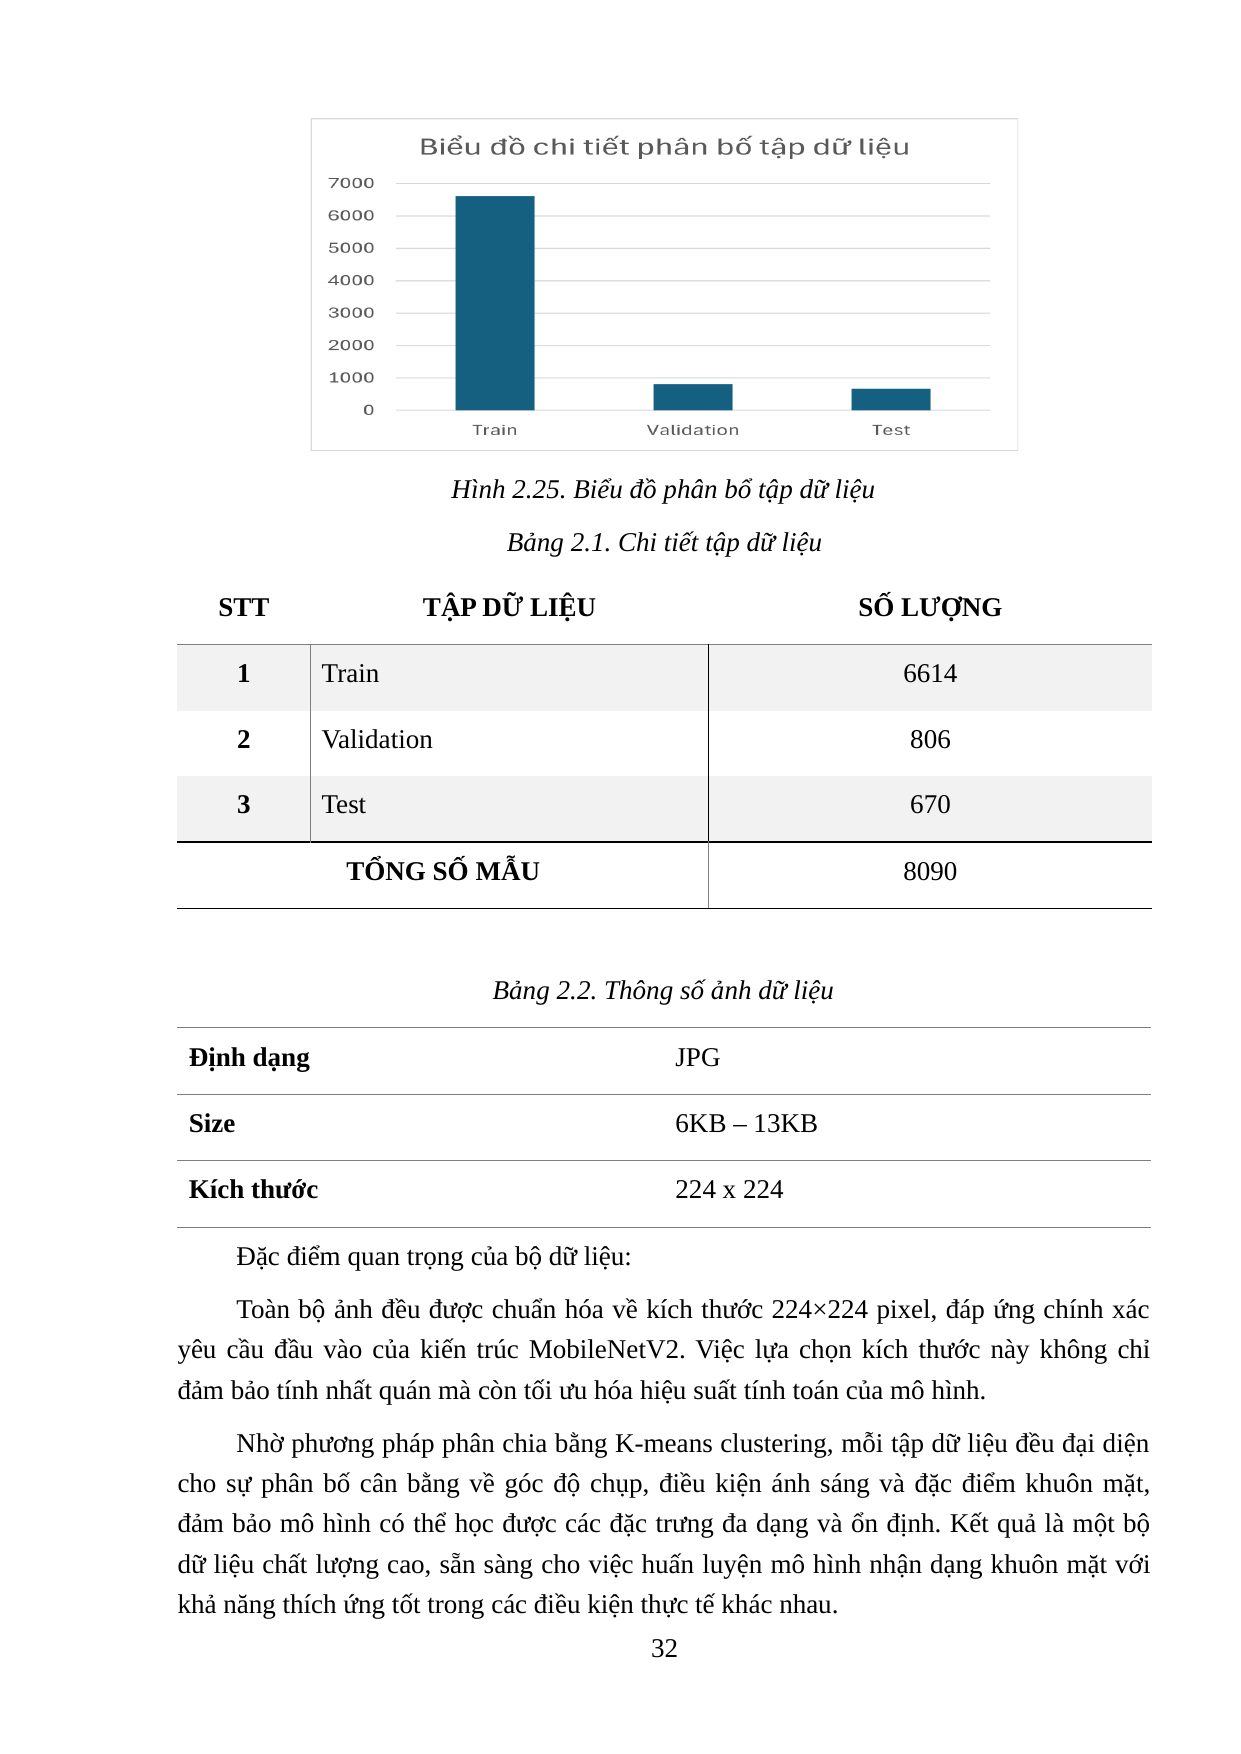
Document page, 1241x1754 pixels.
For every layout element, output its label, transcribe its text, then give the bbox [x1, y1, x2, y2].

table_cell Validation [311, 711, 708, 776]
table_cell 670 [709, 776, 1152, 841]
table_cell 806 [709, 711, 1152, 776]
text Nhờ phương pháp phân chia bằng K-means clustering, mỗi tập dữ liệu đều đại diện cho sự phân bố cân bằng về góc độ chụp, điều kiện ánh sáng và đặc điểm khuôn mặt, đảm bảo mô hình có thể học được các đặc trưng đa dạng và ổn định. Kết quả là một bộ dữ liệu chất lượng cao, sẵn sàng cho việc huấn luyện mô hình nhận dạng khuôn mặt với khả năng thích ứng tốt trong các điều kiện thực tế khác nhau. [177, 1427, 1152, 1619]
table_header Tập dữ liệu [310, 579, 709, 644]
text Toàn bộ ảnh đều được chuẩn hóa về kích thước 224×224 pixel, đáp ứng chính xác yêu cầu đầu vào của kiến trúc MobileNetV2. Việc lựa chọn kích thước này không chỉ đảm bảo tính nhất quán mà còn tối ưu hóa hiệu suất tính toán của mô hình. [177, 1293, 1152, 1405]
table_cell 6KB – 13KB [664, 1095, 1151, 1160]
table_cell Kích thước [177, 1161, 664, 1227]
table_cell TỔNG SỐ MẪU [177, 843, 708, 908]
table_header Số lượng [709, 579, 1152, 644]
table_cell 2 [177, 711, 310, 776]
text Bảng 2.1. Chi tiết tập dữ liệu [177, 526, 1152, 557]
table_header JPG [664, 1028, 1151, 1094]
table_cell 1 [177, 645, 310, 711]
table_cell Test [311, 776, 708, 841]
table_header Định dạng [177, 1028, 664, 1094]
table_cell Train [311, 645, 708, 711]
table_cell 224 x 224 [664, 1161, 1151, 1227]
text Bảng 2.2. Thông số ảnh dữ liệu [177, 974, 1152, 1005]
table_cell 8090 [709, 843, 1152, 908]
picture [310, 118, 1019, 451]
text Đặc điểm quan trọng của bộ dữ liệu: [177, 1240, 1152, 1271]
table_cell 6614 [709, 645, 1152, 711]
table_cell 3 [177, 776, 310, 841]
table_header STT [177, 579, 310, 644]
table_cell Size [177, 1095, 664, 1160]
